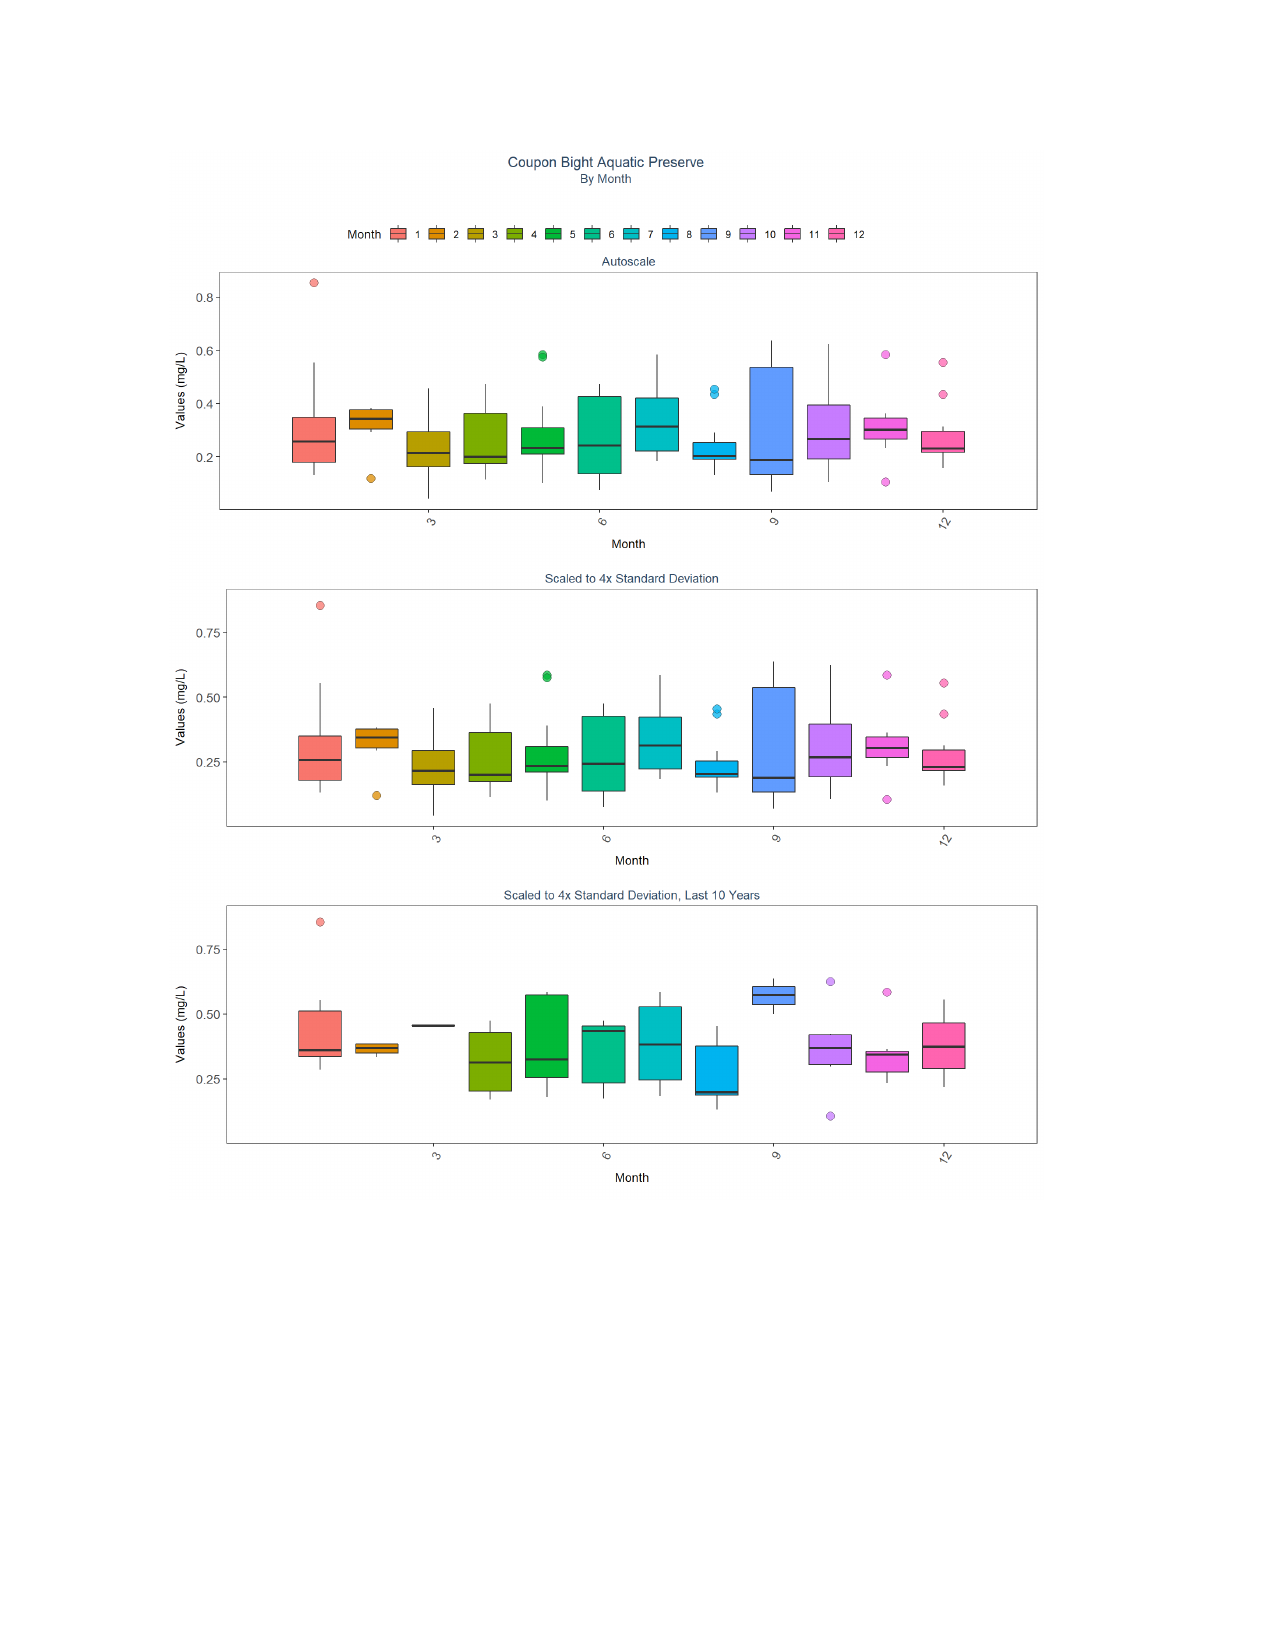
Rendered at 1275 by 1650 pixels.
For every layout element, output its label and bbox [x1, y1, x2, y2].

picture [168, 150, 1044, 1200]
